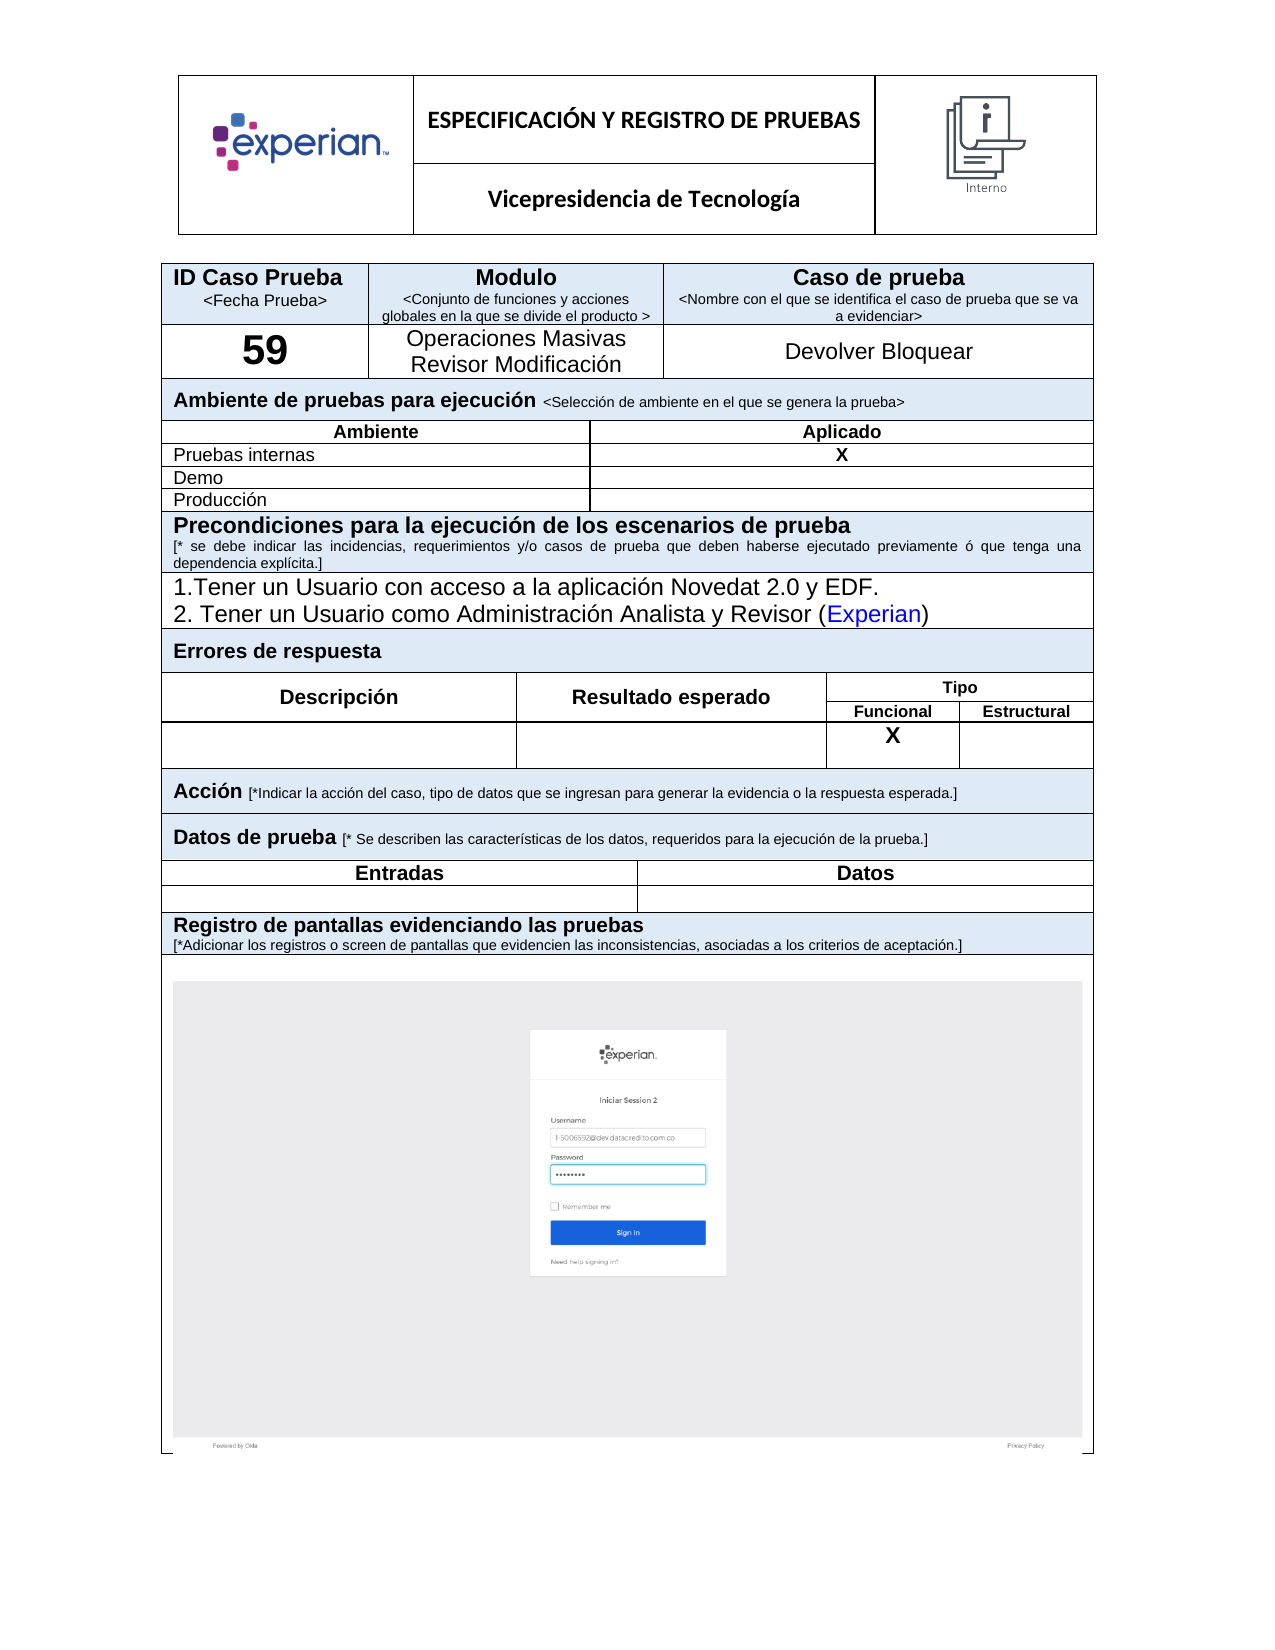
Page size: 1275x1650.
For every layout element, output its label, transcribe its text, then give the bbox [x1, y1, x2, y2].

table_cell Pruebas internas [162, 444, 589, 466]
table_cell [162, 955, 1093, 1453]
picture [946, 91, 1026, 193]
table_cell 59 [162, 325, 368, 378]
table_cell X [827, 723, 959, 768]
table_cell Tipo [827, 673, 1093, 701]
table_cell Ambiente [162, 421, 589, 443]
table_header Caso de prueba <Nombre con el que se identifica el caso de prueba que se va a evidenciar> [664, 264, 1093, 324]
table_cell [517, 723, 826, 768]
table_cell Resultado esperado [517, 673, 826, 721]
table_cell Errores de respuesta [162, 629, 1093, 672]
table_cell Precondiciones para la ejecución de los escenarios de prueba [* se debe indicar las incidencias, requerimientos y/o casos de prueba que deben haberse ejecutado previamente ó que tenga una dependencia explícita.] [162, 512, 1093, 572]
table_header ID Caso Prueba <Fecha Prueba> [162, 264, 368, 324]
picture [191, 91, 401, 192]
table_cell Producción [162, 489, 589, 511]
table_cell [591, 467, 1093, 488]
table_cell Demo [162, 467, 589, 488]
table_cell Operaciones Masivas Revisor Modificación [369, 325, 663, 378]
table_cell Datos [638, 861, 1093, 884]
table_cell Devolver Bloquear [664, 325, 1093, 378]
table_cell Datos de prueba [* Se describen las características de los datos, requeridos para la ejecución de la prueba.] [162, 814, 1093, 859]
table_cell [960, 723, 1093, 768]
table_cell Acción [*Indicar la acción del caso, tipo de datos que se ingresan para generar la evidencia o la respuesta esperada.] [162, 769, 1093, 813]
table_cell Descripción [162, 673, 516, 721]
table_cell [162, 723, 516, 768]
table_cell Estructural [960, 702, 1093, 721]
table_header Modulo <Conjunto de funciones y acciones globales en la que se divide el producto > [369, 264, 663, 324]
table_cell Aplicado [591, 421, 1093, 443]
table_cell [162, 886, 637, 912]
table_cell Entradas [162, 861, 637, 884]
table_cell [638, 886, 1093, 912]
table_cell Funcional [827, 702, 959, 721]
picture [173, 981, 1083, 1454]
table_cell X [591, 444, 1093, 466]
table_cell Ambiente de pruebas para ejecución <Selección de ambiente en el que se genera la prueba> [162, 379, 1093, 420]
table_cell 1.Tener un Usuario con acceso a la aplicación Novedat 2.0 y EDF. 2. Tener un Usuario como Administración Analista y Revisor (Experian) [162, 573, 1093, 628]
table_cell Registro de pantallas evidenciando las pruebas [*Adicionar los registros o screen de pantallas que evidencien las inconsistencias, asociadas a los criterios de aceptación.] [162, 913, 1093, 954]
table_cell [591, 489, 1093, 511]
